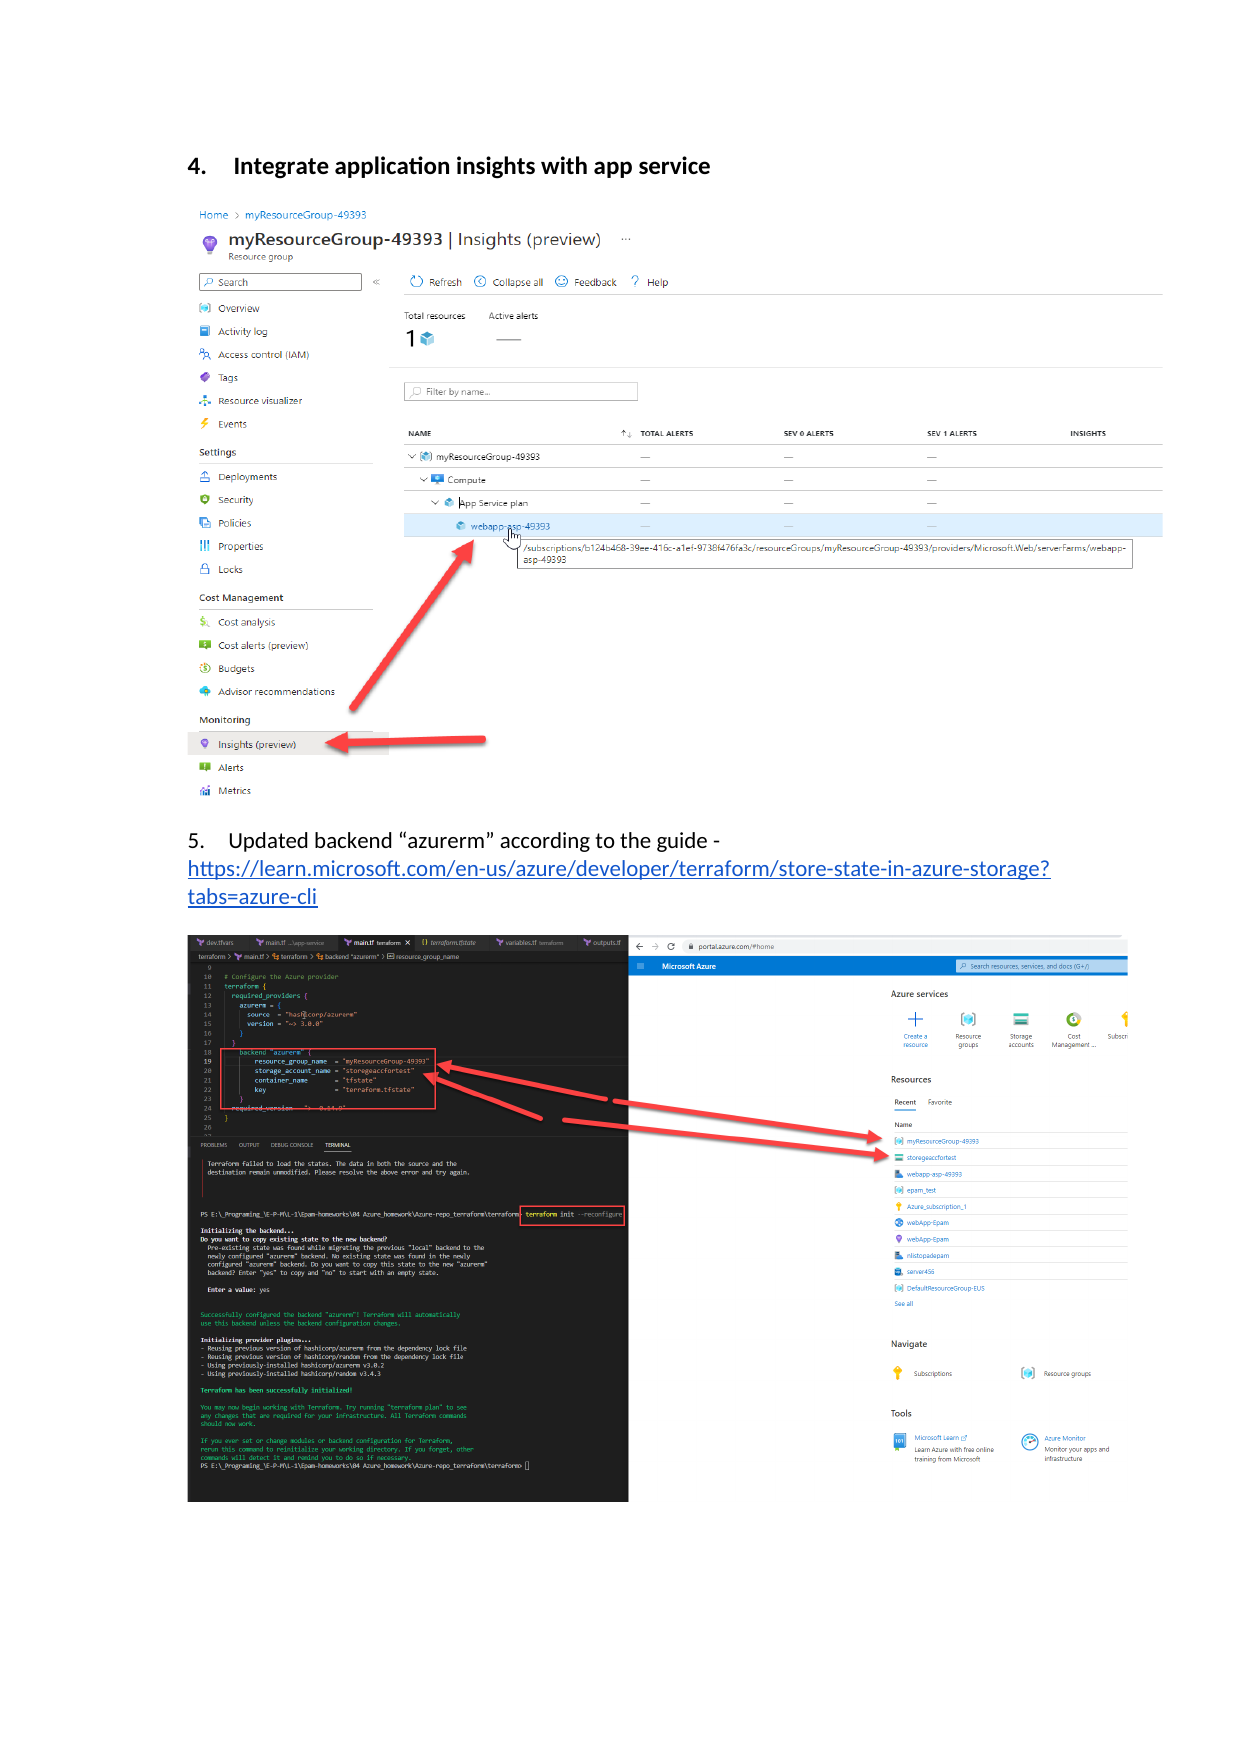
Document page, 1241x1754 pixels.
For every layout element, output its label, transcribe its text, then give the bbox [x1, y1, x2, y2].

text 4. Integrate application insights with app service [187, 150, 1090, 181]
text 5. Updated backend “azurerm” according to the guide - https://learn.microsoft.com/en-us/azure/developer/terraform/store-state-in-azure-storage?tabs=azure-cli [187, 826, 1090, 910]
picture [187, 205, 1163, 801]
picture [187, 935, 1128, 1502]
